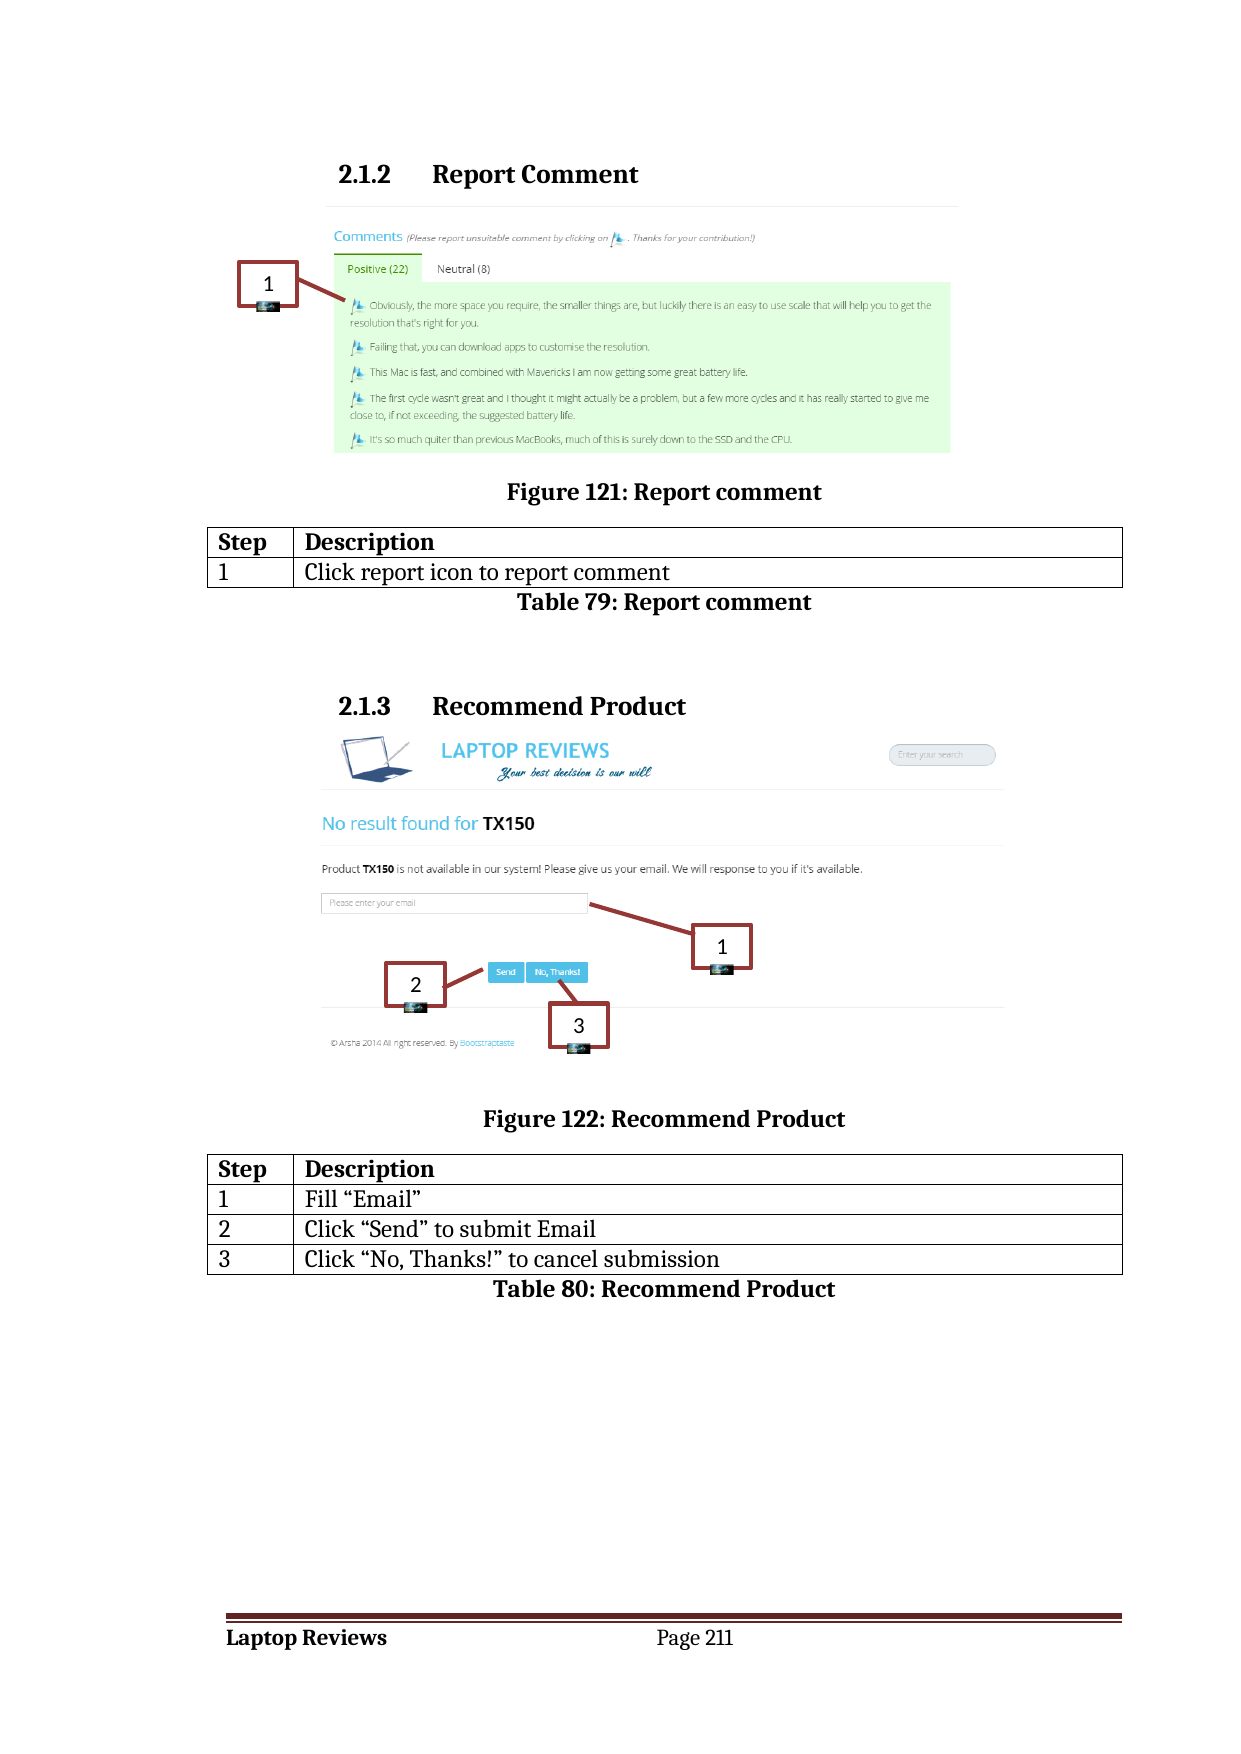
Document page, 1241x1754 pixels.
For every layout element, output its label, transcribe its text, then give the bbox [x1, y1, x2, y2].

text Figure 121: Report comment [207, 478, 1122, 506]
picture [256, 301, 280, 312]
text Table 79: Report comment [207, 588, 1122, 617]
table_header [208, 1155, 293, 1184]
picture [282, 730, 1047, 1080]
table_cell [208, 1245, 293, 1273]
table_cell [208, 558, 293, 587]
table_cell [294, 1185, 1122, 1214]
subtitle Report Comment [338, 159, 1122, 191]
subtitle Recommend Product [338, 691, 1122, 722]
text Table 80: Recommend Product [207, 1275, 1122, 1303]
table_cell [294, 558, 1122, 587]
picture [314, 198, 1015, 453]
text Figure 122: Recommend Product [207, 1105, 1122, 1133]
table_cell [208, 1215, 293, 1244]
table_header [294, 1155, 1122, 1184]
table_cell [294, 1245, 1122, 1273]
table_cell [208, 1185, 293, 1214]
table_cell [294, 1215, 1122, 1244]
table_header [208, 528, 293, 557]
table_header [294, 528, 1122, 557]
